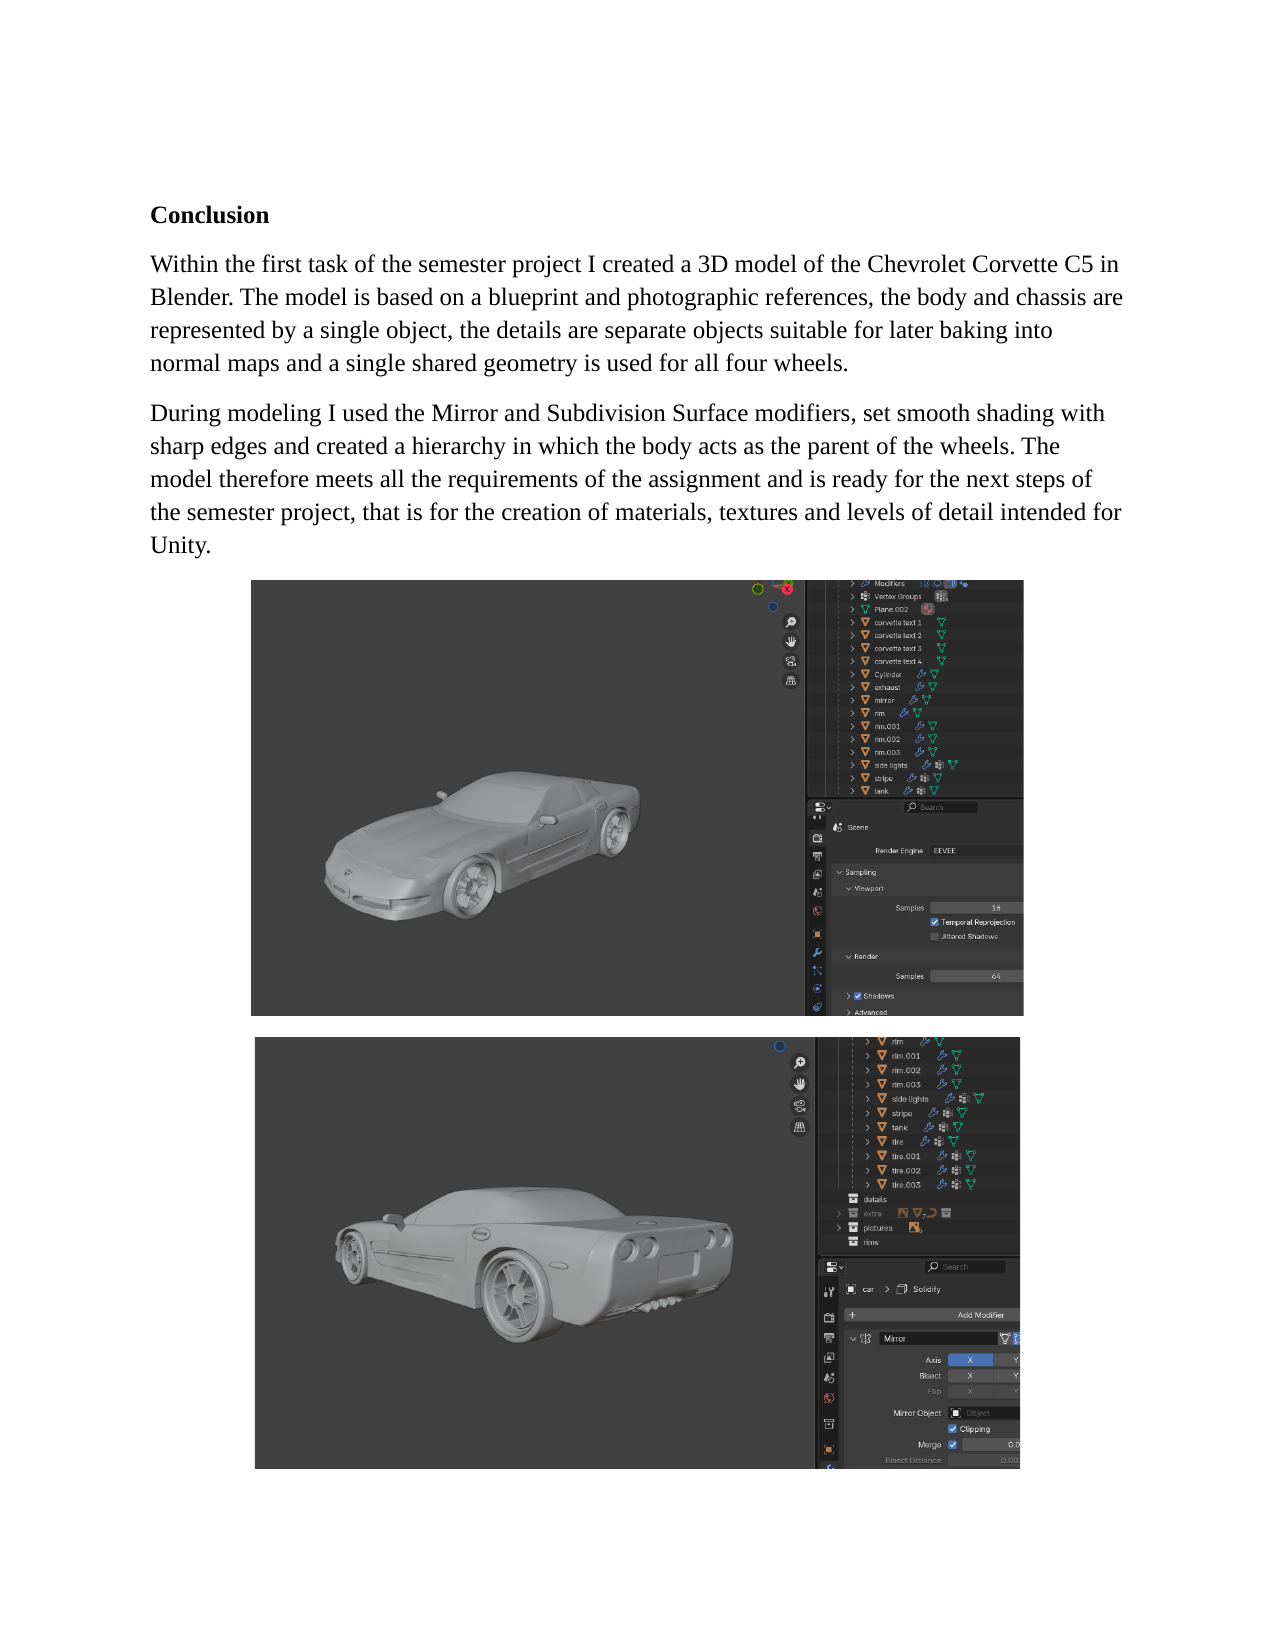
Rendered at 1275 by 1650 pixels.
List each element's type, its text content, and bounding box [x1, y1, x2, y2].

text During modeling I used the Mirror and Subdivision Surface modifiers, set smooth shading with sharp edges and created a hierarchy in which the body acts as the parent of the wheels. The model therefore meets all the requirements of the assignment and is ready for the next steps of the semester project, that is for the creation of materials, textures and levels of detail intended for Unity. [150, 398, 1125, 559]
picture [251, 580, 1024, 1016]
text Within the first task of the semester project I created a 3D model of the Chevrolet Corvette C5 in Blender. The model is based on a blueprint and photographic references, the body and chassis are represented by a single object, the details are separate objects suitable for later baking into normal maps and a single shared geometry is used for all four wheels. [150, 249, 1125, 377]
picture [254, 1037, 1021, 1469]
text Conclusion [150, 200, 1125, 228]
